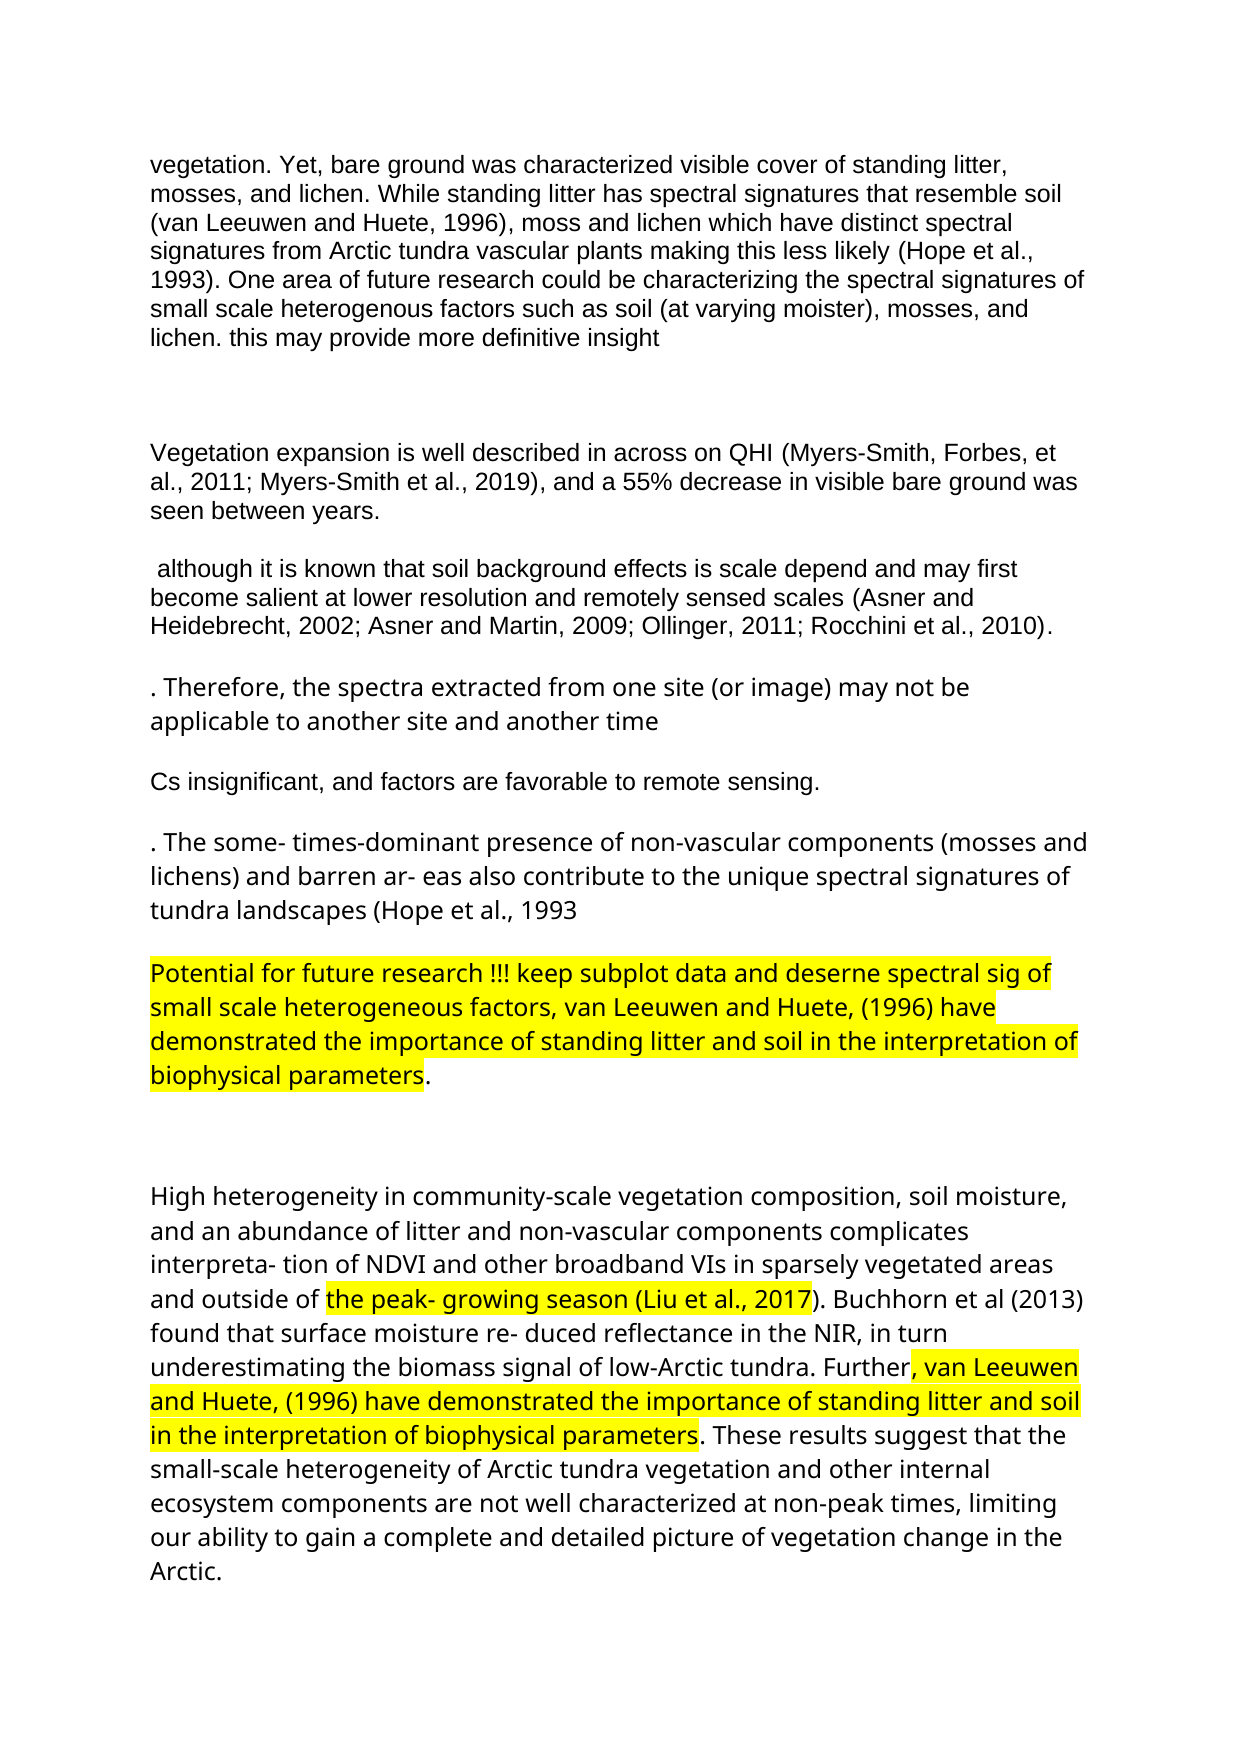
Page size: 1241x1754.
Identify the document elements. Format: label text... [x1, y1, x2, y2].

text High heterogeneity in community-scale vegetation composition, soil moisture, and an abundance of litter and non-vascular components complicates interpreta- tion of NDVI and other broadband VIs in sparsely vegetated areas and outside of the peak- growing season (Liu et al., 2017). Buchhorn et al (2013) found that surface moisture re- duced reflectance in the NIR, in turn underestimating the biomass signal of low-Arctic tundra. Further, van Leeuwen and Huete, (1996) have demonstrated the importance of standing litter and soil in the interpretation of biophysical parameters. These results suggest that the small-scale heterogeneity of Arctic tundra vegetation and other internal ecosystem components are not well characterized at non-peak times, limiting our ability to gain a complete and detailed picture of vegetation change in the Arctic. [150, 1179, 1090, 1588]
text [150, 150, 1090, 351]
text . The some- times-dominant presence of non-vascular components (mosses and lichens) and barren ar- eas also contribute to the unique spectral signatures of tundra landscapes (Hope et al., 1993 [150, 824, 1090, 927]
text . Therefore, the spectra extracted from one site (or image) may not be applicable to another site and another time [150, 669, 1090, 737]
text Potential for future research !!! keep subplot data and deserne spectral sig of small scale heterogeneous factors, van Leeuwen and Huete, (1996) have demonstrated the importance of standing litter and soil in the interpretation of biophysical parameters. [424, 956, 1090, 1092]
text Vegetation expansion is well described in across on QHI (Myers-Smith, Forbes, et al., 2011; Myers‐Smith et al., 2019), and a 55% decrease in visible bare ground was seen between years. [150, 438, 1090, 524]
text although it is known that soil background effects is scale depend and may first become salient at lower resolution and remotely sensed scales (Asner and Heidebrecht, 2002; Asner and Martin, 2009; Ollinger, 2011; Rocchini et al., 2010). [150, 554, 1090, 640]
text Cs insignificant, and factors are favorable to remote sensing. [150, 766, 1090, 795]
